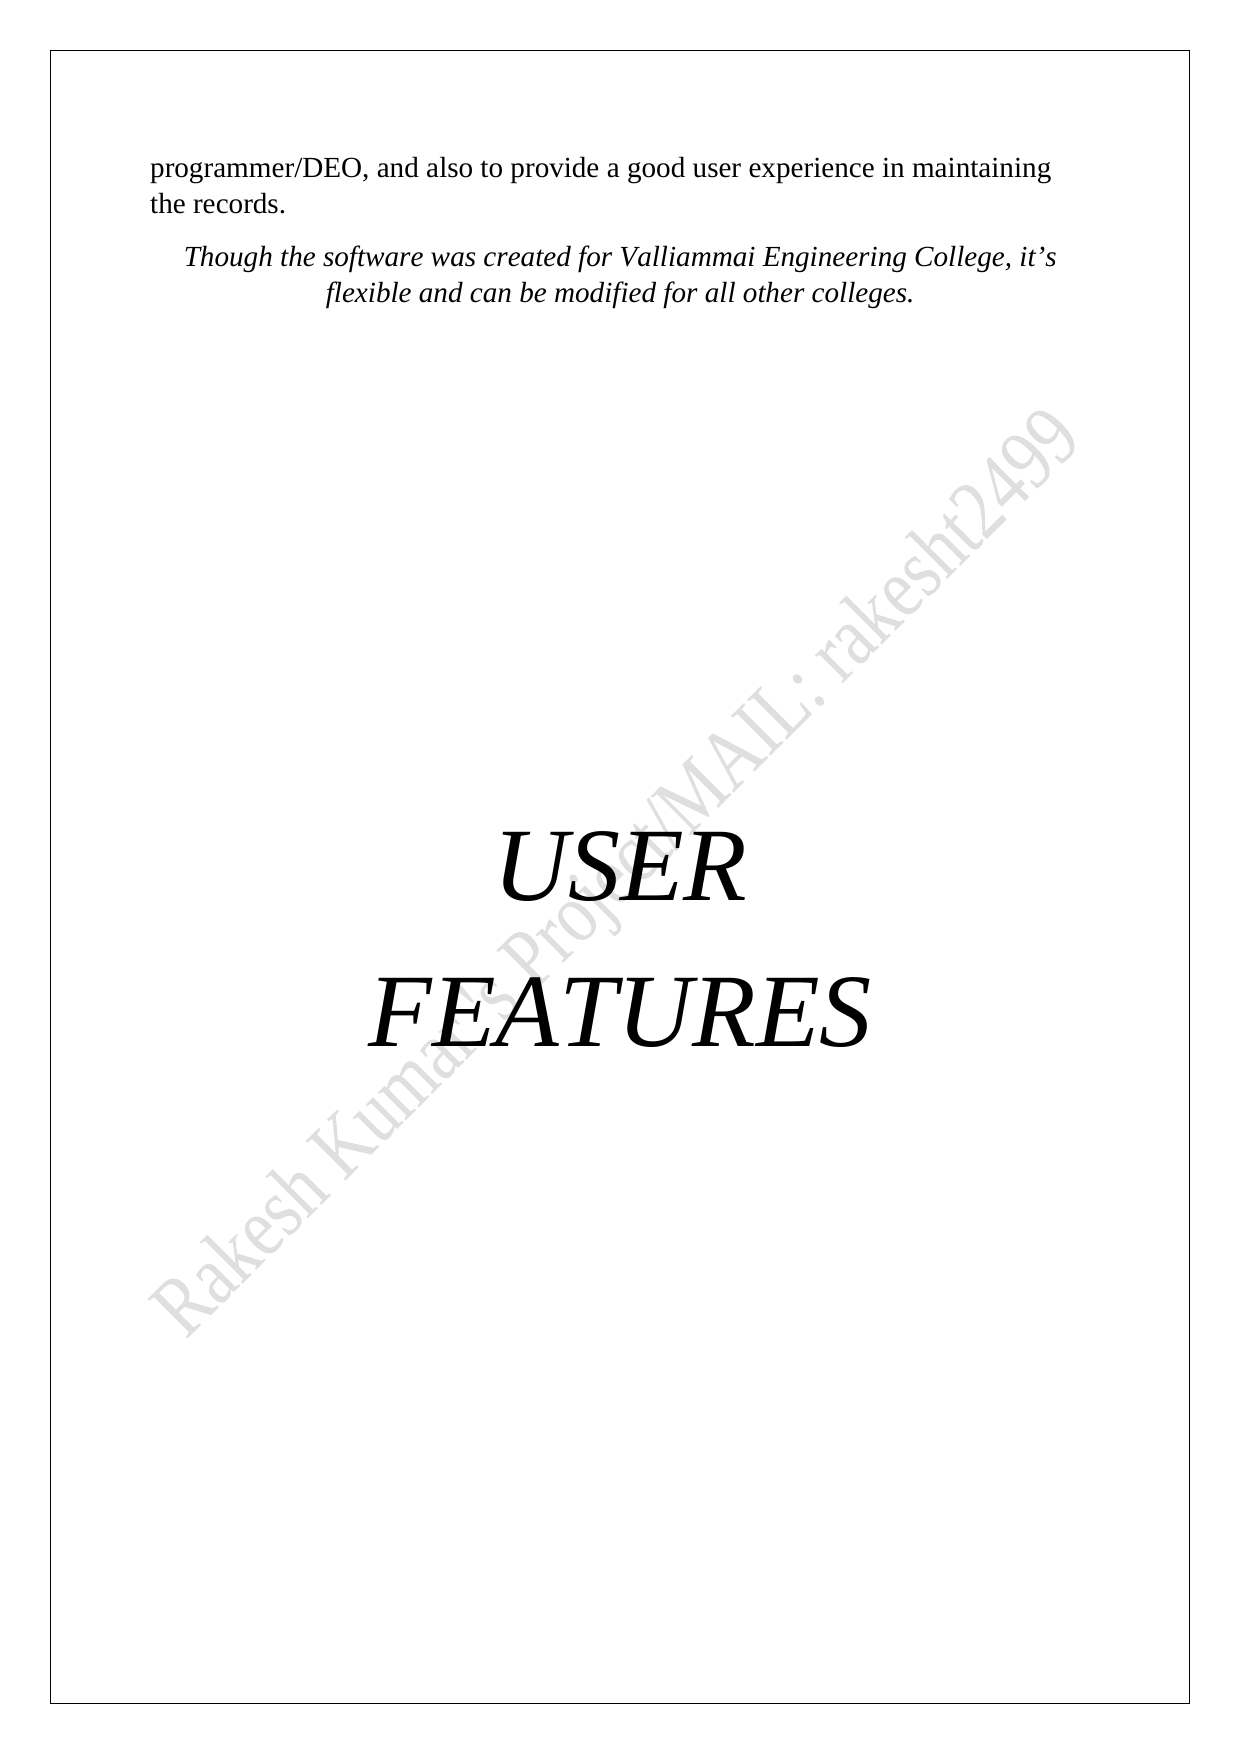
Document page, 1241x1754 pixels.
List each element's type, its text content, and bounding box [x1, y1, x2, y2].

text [150, 150, 1090, 220]
text USER [150, 803, 1090, 923]
text Though the software was created for Valliammai Engineering College, it’s flexible and can be modified for all other colleges. [150, 239, 1090, 309]
text FEATURES [150, 949, 1090, 1069]
